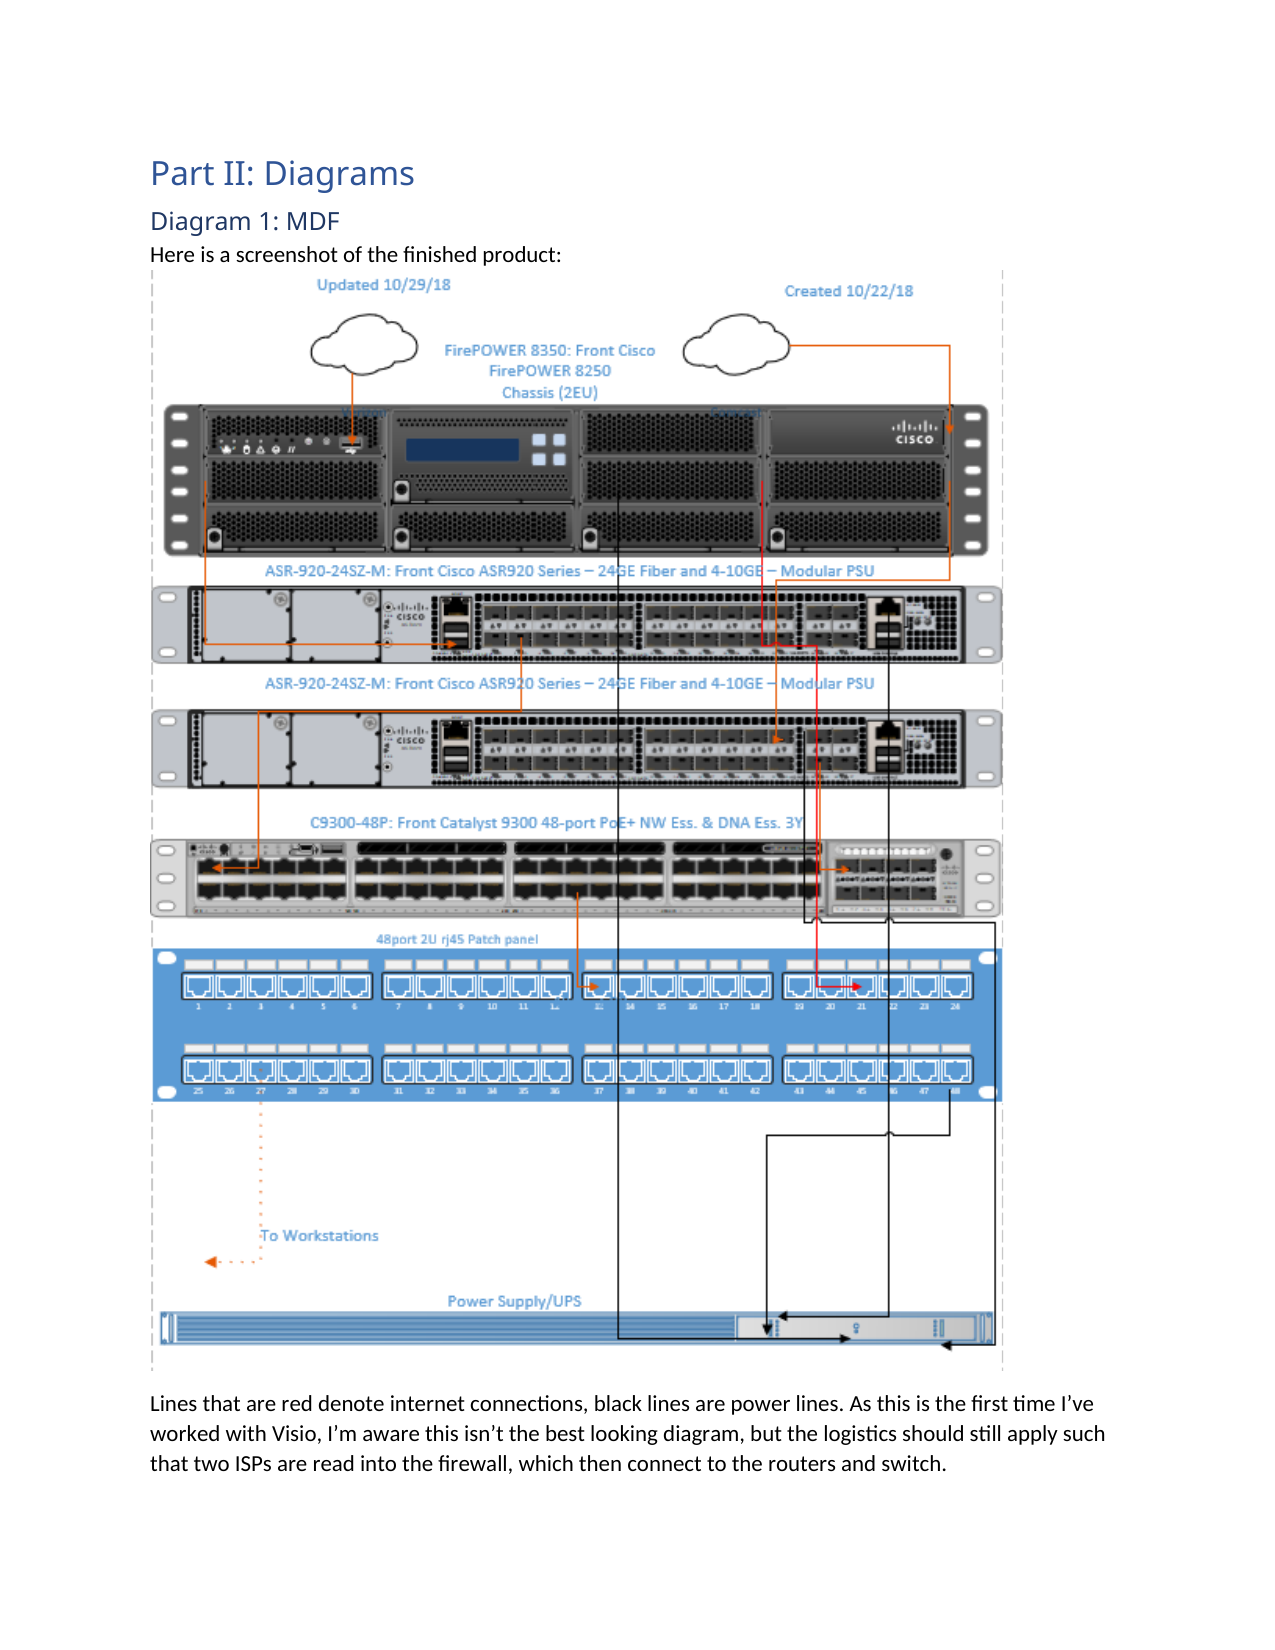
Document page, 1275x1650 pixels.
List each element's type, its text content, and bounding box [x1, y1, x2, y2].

subtitle Part II: Diagrams [150, 150, 1125, 195]
subtitle Diagram 1: MDF [150, 203, 1125, 237]
picture [150, 270, 1004, 1371]
text Lines that are red denote internet connections, black lines are power lines. As this is the first time I’ve worked with Visio, I’m aware this isn’t the best looking diagram, but the logistics should still apply such that two ISPs are read into the firewall, which then connect to the routers and switch. [150, 1389, 1125, 1477]
